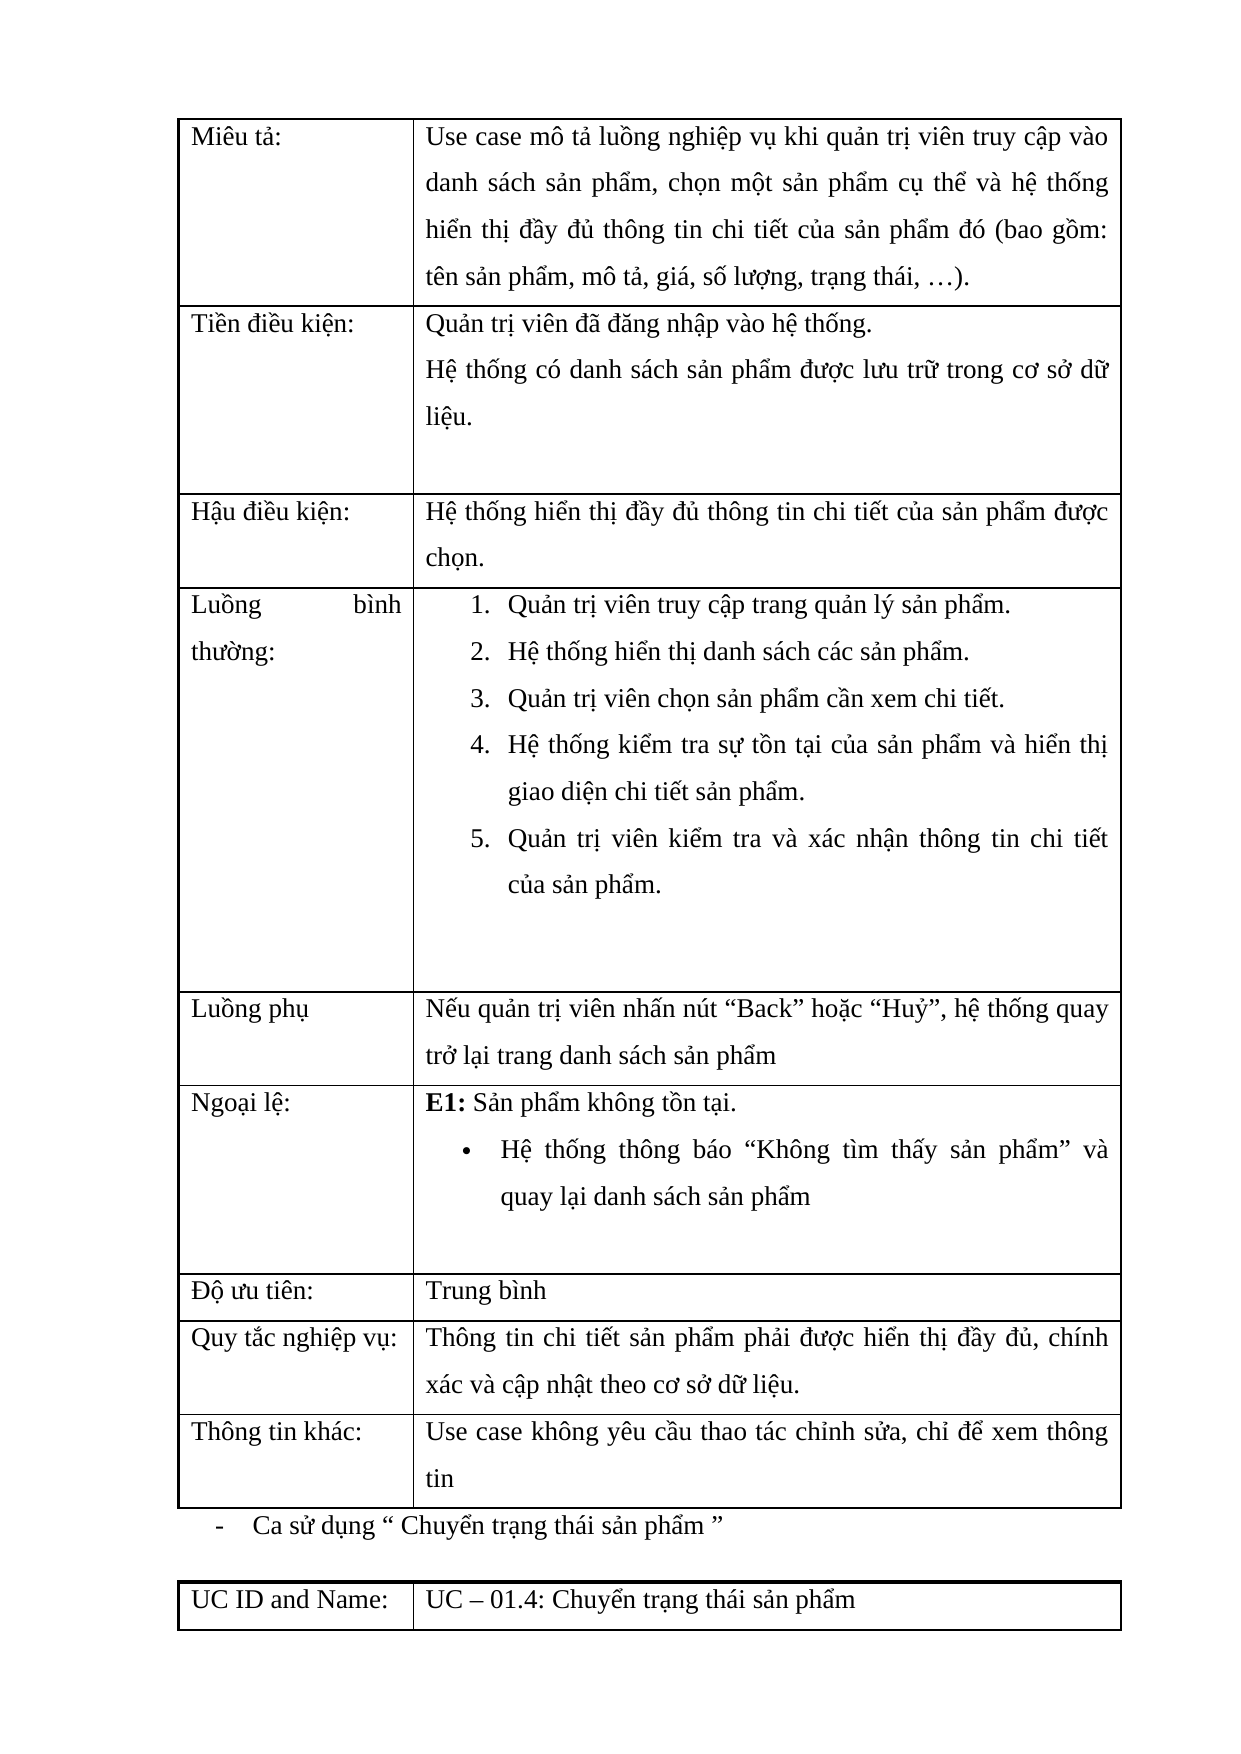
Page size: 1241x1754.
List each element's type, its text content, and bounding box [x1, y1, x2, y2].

table_cell Tiền điều kiện: [180, 307, 413, 493]
table_cell Trung bình [414, 1275, 1120, 1320]
table_header UC ID and Name: [180, 1584, 413, 1629]
table_cell E1: Sản phẩm không tồn tại. Hệ thống thông báo “Không tìm thấy sản phẩm” và quay lại danh sách sản phẩm [414, 1086, 1120, 1273]
table_cell Use case không yêu cầu thao tác chỉnh sửa, chỉ để xem thông tin [414, 1415, 1120, 1507]
table_cell Use case mô tả luồng nghiệp vụ khi quản trị viên truy cập vào danh sách sản phẩm, chọn một sản phẩm cụ thể và hệ thống hiển thị đầy đủ thông tin chi tiết của sản phẩm đó (bao gồm: tên sản phẩm, mô tả, giá, số lượng, trạng thái, …). [414, 120, 1120, 305]
table_cell Nếu quản trị viên nhấn nút “Back” hoặc “Huỷ”, hệ thống quay trở lại trang danh sách sản phẩm [414, 993, 1120, 1085]
table_cell Miêu tả: [180, 120, 413, 305]
table_cell Quy tắc nghiệp vụ: [180, 1322, 413, 1413]
table_cell Thông tin khác: [180, 1415, 413, 1507]
list Ca sử dụng “ Chuyển trạng thái sản phẩm ” [215, 1509, 1122, 1540]
table_cell Hệ thống hiển thị đầy đủ thông tin chi tiết của sản phẩm được chọn. [414, 495, 1120, 587]
table_cell Quản trị viên đã đăng nhập vào hệ thống. Hệ thống có danh sách sản phẩm được lưu trữ trong cơ sở dữ liệu. [414, 307, 1120, 493]
table_cell Hậu điều kiện: [180, 495, 413, 587]
table_header UC – 01.4: Chuyển trạng thái sản phẩm [414, 1584, 1120, 1629]
table_cell Ngoại lệ: [180, 1086, 413, 1273]
table_cell Quản trị viên truy cập trang quản lý sản phẩm. Hệ thống hiển thị danh sách các sản phẩm. Quản trị viên chọn sản phẩm cần xem chi tiết. Hệ thống kiểm tra sự tồn tại của sản phẩm và hiển thị giao diện chi tiết sản phẩm. Quản trị viên kiểm tra và xác nhận thông tin chi tiết của sản phẩm. [414, 589, 1120, 991]
table_cell Độ ưu tiên: [180, 1275, 413, 1320]
table_cell Luồng bình thường: [180, 589, 413, 991]
table_cell Luồng phụ [180, 993, 413, 1085]
table_cell Thông tin chi tiết sản phẩm phải được hiển thị đầy đủ, chính xác và cập nhật theo cơ sở dữ liệu. [414, 1322, 1120, 1413]
